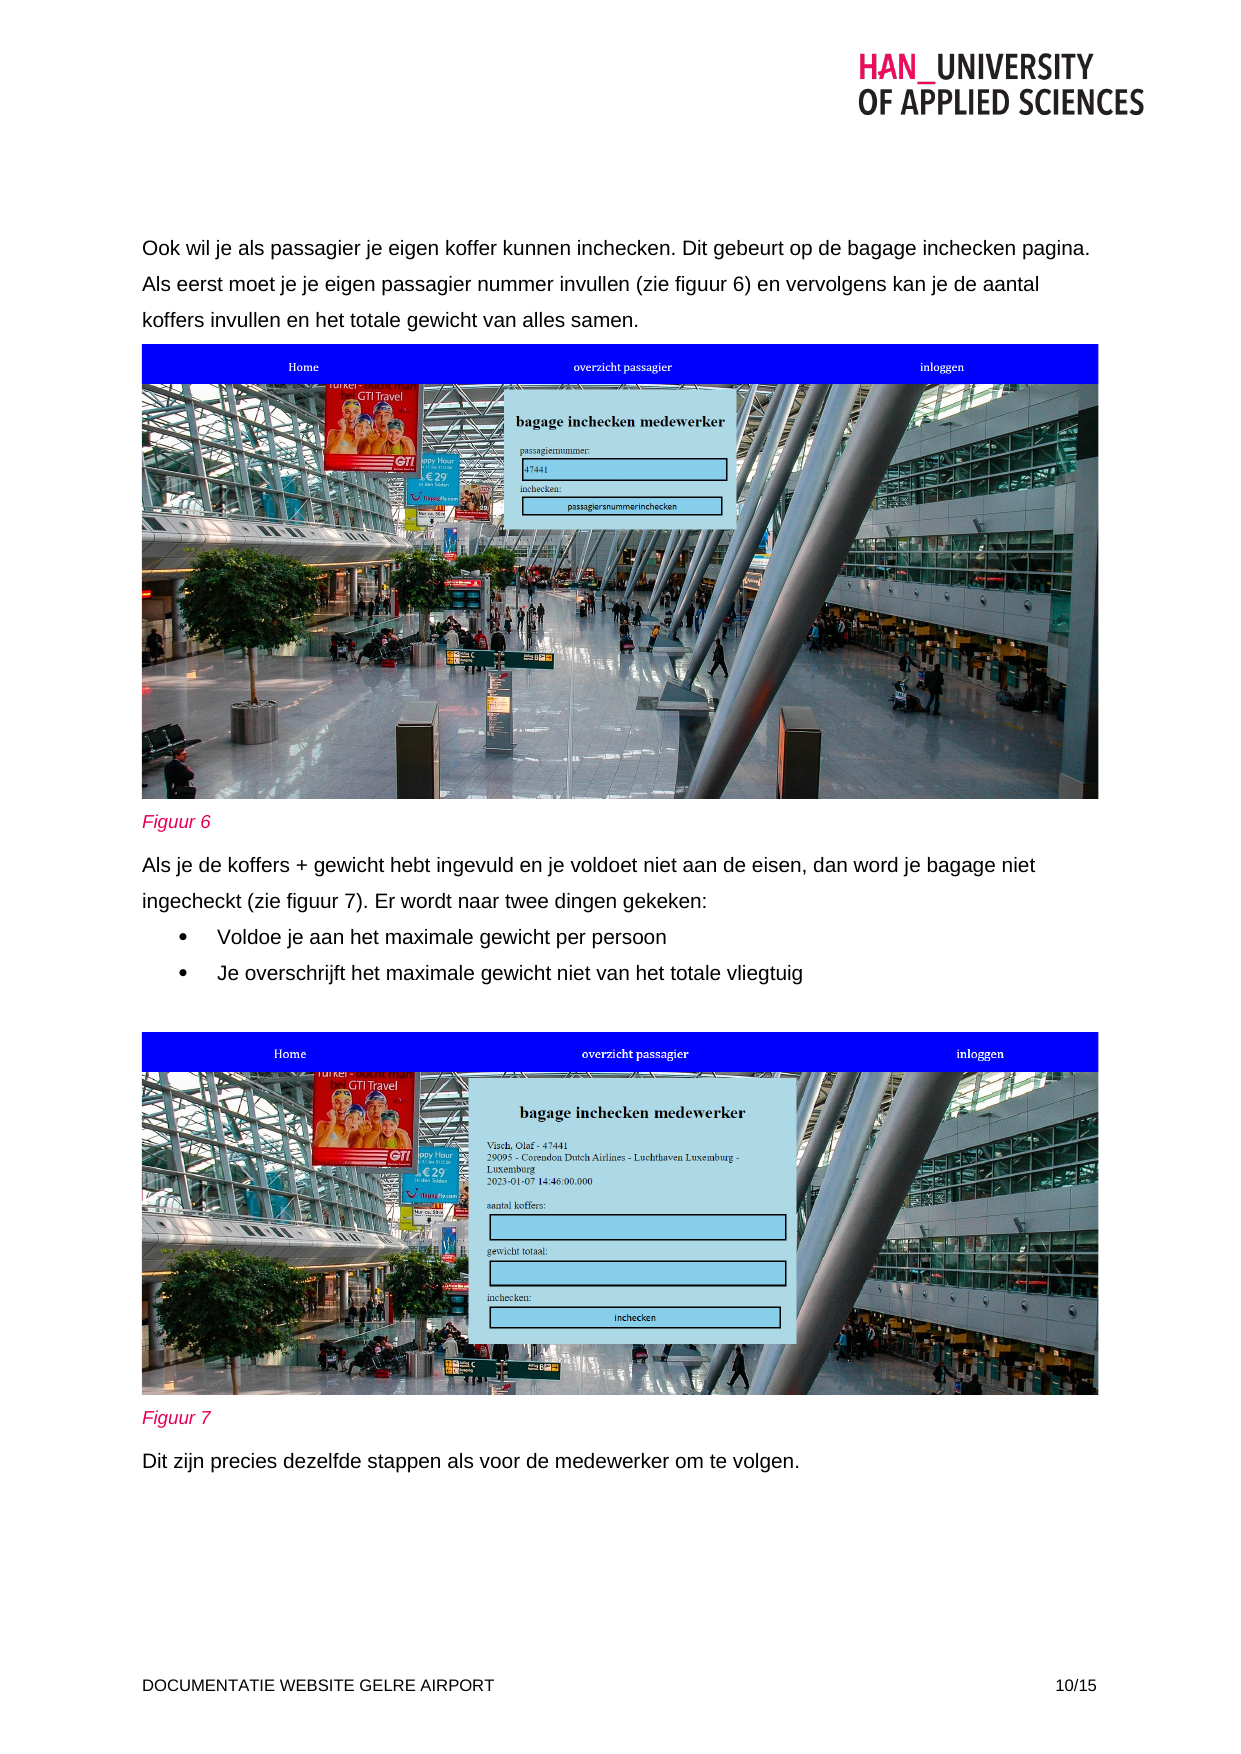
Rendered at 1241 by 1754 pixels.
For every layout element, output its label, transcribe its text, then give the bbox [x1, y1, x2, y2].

picture [141, 1032, 1099, 1395]
text Figuur 7 [142, 1407, 1098, 1428]
list Je overschrijft het maximale gewicht niet van het totale vliegtuig [179, 961, 1098, 985]
list Voldoe je aan het maximale gewicht per persoon [179, 925, 1098, 949]
picture [141, 344, 1099, 799]
text Dit zijn precies dezelfde stappen als voor de medewerker om te volgen. [142, 1449, 1098, 1473]
text Figuur 6 [142, 810, 1098, 832]
picture [805, 0, 1198, 169]
text Als je de koffers + gewicht hebt ingevuld en je voldoet niet aan de eisen, dan word je bagage niet ingecheckt (zie figuur 7). Er wordt naar twee dingen gekeken: [142, 853, 1098, 913]
text Ook wil je als passagier je eigen koffer kunnen inchecken. Dit gebeurt op de bagage inchecken pagina. Als eerst moet je je eigen passagier nummer invullen (zie figuur 6) en vervolgens kan je de aantal koffers invullen en het totale gewicht van alles samen. [142, 236, 1098, 332]
